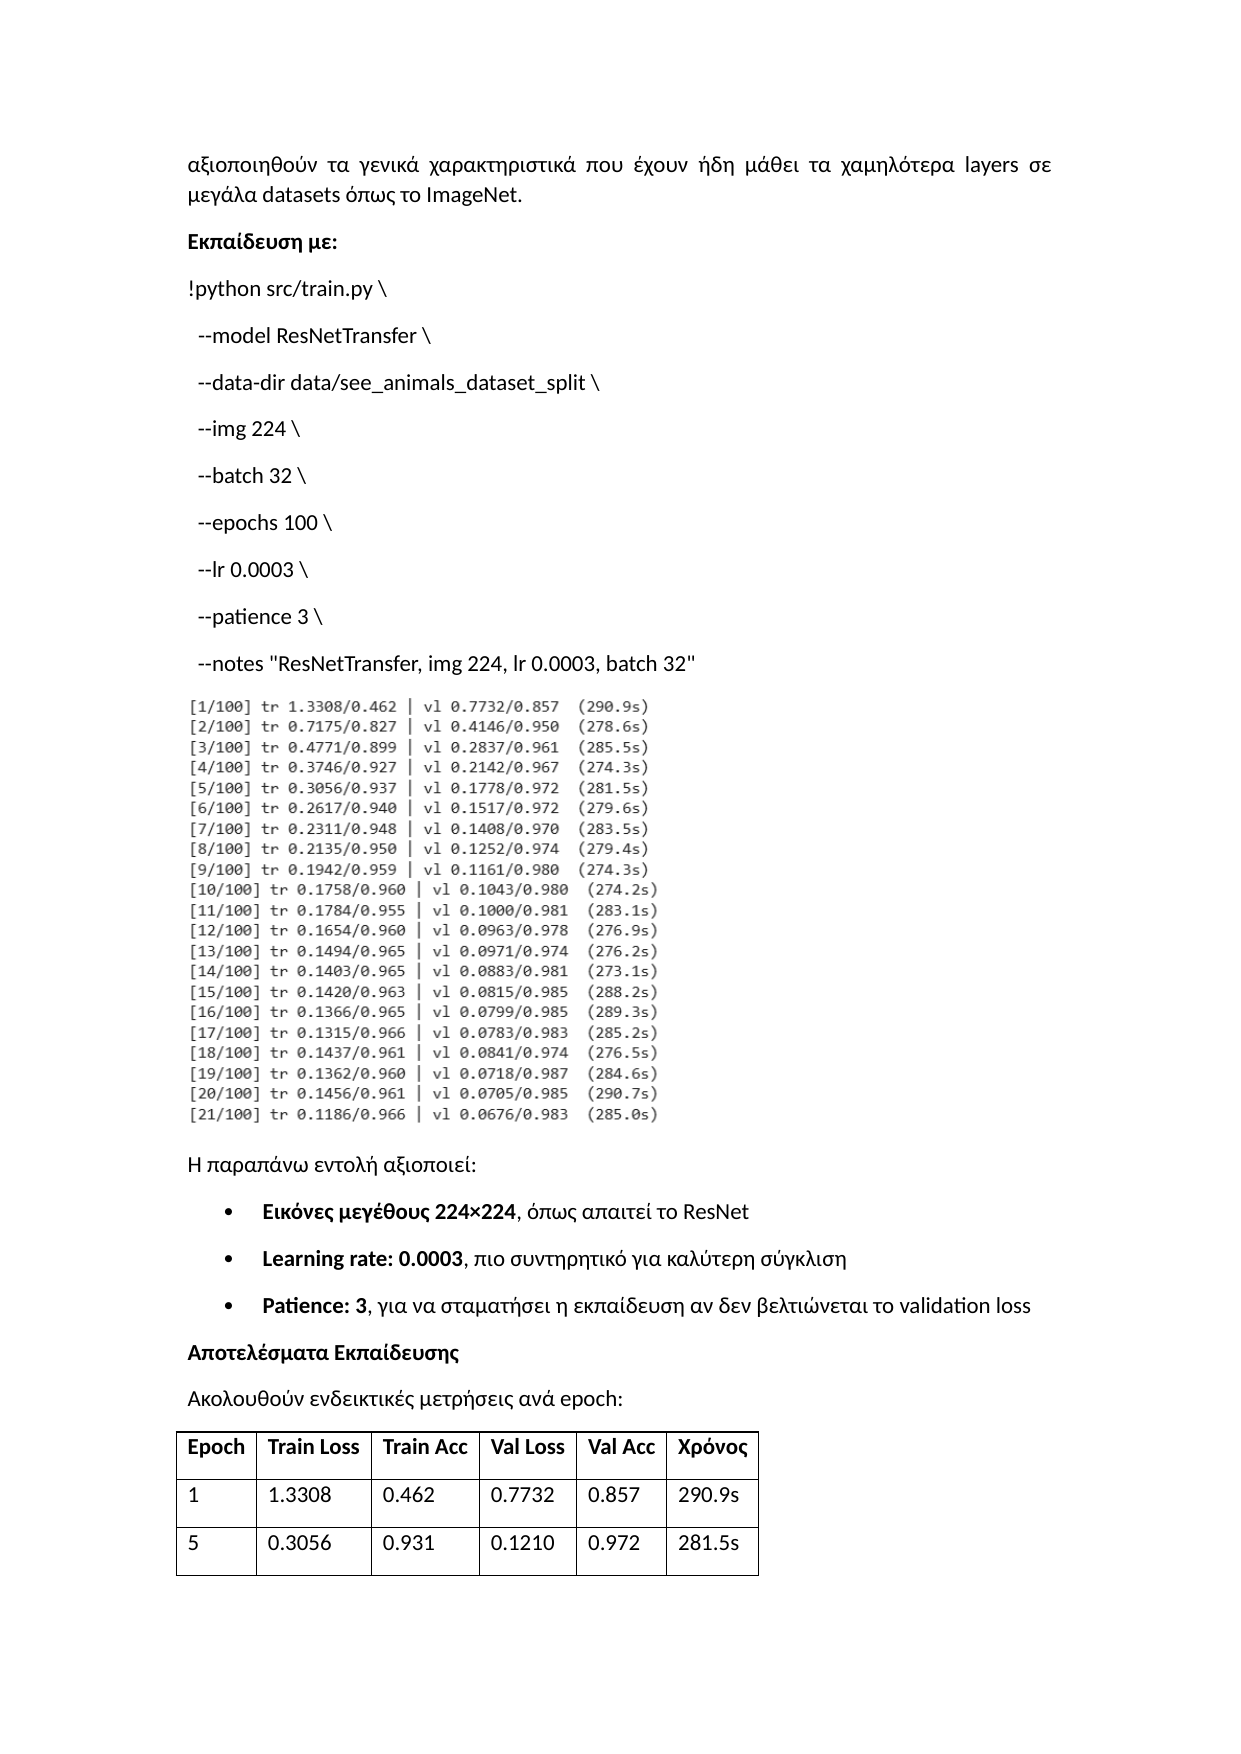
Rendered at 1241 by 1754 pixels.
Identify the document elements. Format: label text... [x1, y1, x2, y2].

text --notes "ResNetTransfer, img 224, lr 0.0003, batch 32" [187, 649, 1053, 677]
text Εκπαίδευση με: [187, 227, 1053, 255]
table_header Val Acc [577, 1433, 666, 1479]
text !python src/train.py \ [187, 274, 1053, 302]
table_cell 0.972 [577, 1528, 666, 1575]
text --patience 3 \ [187, 602, 1053, 630]
table_cell 0.7732 [480, 1480, 576, 1527]
text --lr 0.0003 \ [187, 555, 1053, 583]
text --img 224 \ [187, 414, 1053, 443]
table_header Val Loss [480, 1433, 576, 1479]
table_header Χρόνος [667, 1433, 758, 1479]
table_cell 0.857 [577, 1480, 666, 1527]
text Η παραπάνω εντολή αξιοποιεί: [187, 1150, 1053, 1178]
table_cell 0.462 [372, 1480, 479, 1527]
list Patience: 3, για να σταματήσει η εκπαίδευση αν δεν βελτιώνεται το validation loss [225, 1291, 1053, 1319]
picture [187, 695, 669, 1132]
table_header Epoch [177, 1433, 256, 1479]
table_cell 0.1210 [480, 1528, 576, 1575]
table_cell 1 [177, 1480, 256, 1527]
text --data-dir data/see_animals_dataset_split \ [187, 368, 1053, 396]
text Ακολουθούν ενδεικτικές μετρήσεις ανά epoch: [187, 1384, 1053, 1412]
table_cell 0.3056 [257, 1528, 371, 1575]
table_cell 281.5s [667, 1528, 758, 1575]
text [187, 150, 1053, 208]
text --batch 32 \ [187, 461, 1053, 489]
list Εικόνες μεγέθους 224×224, όπως απαιτεί το ResNet [225, 1197, 1053, 1225]
table_header Train Acc [372, 1433, 479, 1479]
table_cell 1.3308 [257, 1480, 371, 1527]
table_cell 0.931 [372, 1528, 479, 1575]
table_cell 290.9s [667, 1480, 758, 1527]
text --model ResNetTransfer \ [187, 321, 1053, 349]
text Αποτελέσματα Εκπαίδευσης [187, 1338, 1053, 1366]
list Learning rate: 0.0003, πιο συντηρητικό για καλύτερη σύγκλιση [225, 1244, 1053, 1272]
table_header Train Loss [257, 1433, 371, 1479]
table_cell 5 [177, 1528, 256, 1575]
text --epochs 100 \ [187, 508, 1053, 536]
